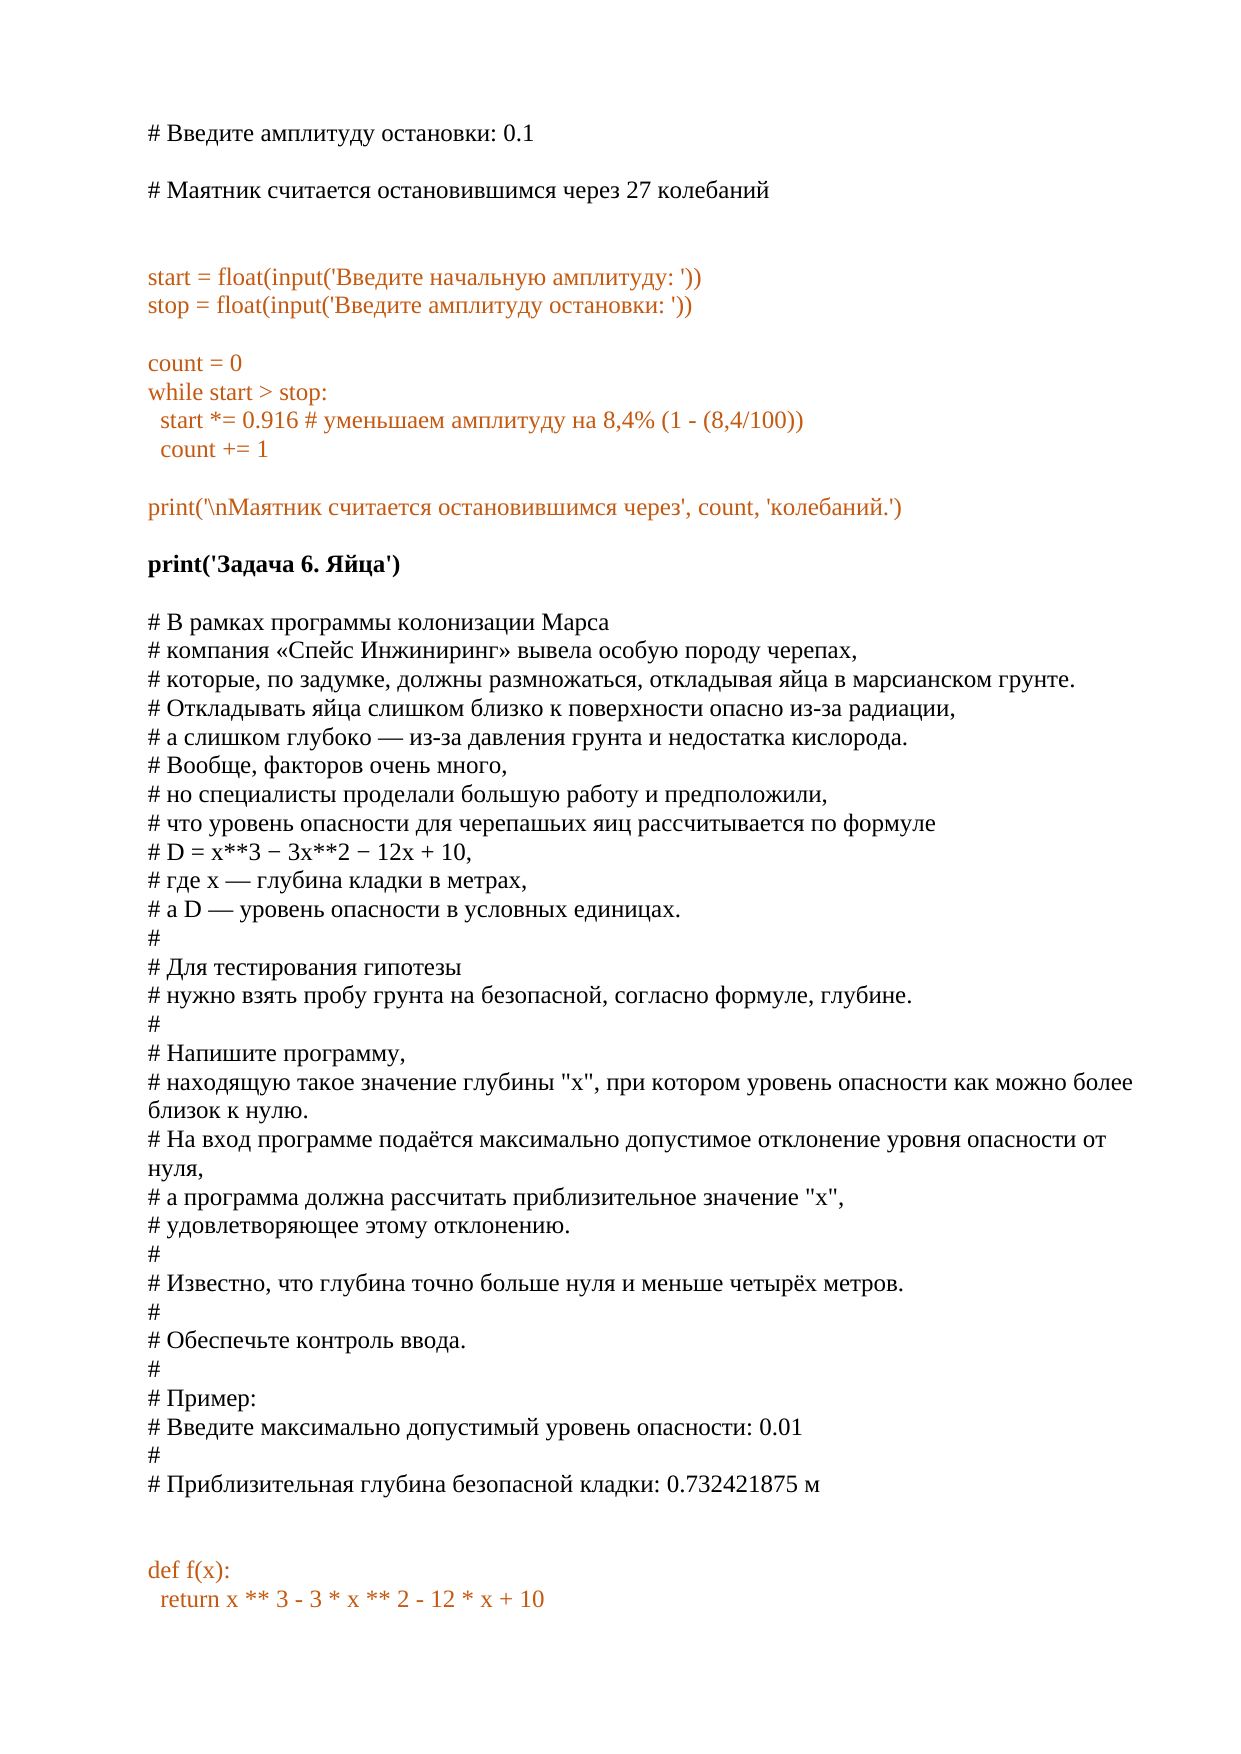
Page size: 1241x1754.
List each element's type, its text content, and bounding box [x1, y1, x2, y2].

text # Обеспечьте контроль ввода. [148, 1326, 1152, 1354]
text # Вообще, факторов очень много, [148, 751, 1152, 779]
text count += 1 [148, 434, 1152, 463]
text # Известно, что глубина точно больше нуля и меньше четырёх метров. [148, 1268, 1152, 1297]
text # Приблизительная глубина безопасной кладки: 0.732421875 м [148, 1469, 1152, 1498]
text # а слишком глубоко — из-за давления грунта и недостатка кислорода. [148, 722, 1152, 751]
text count = 0 [148, 348, 1152, 377]
text # находящую такое значение глубины "х", при котором уровень опасности как можно более близок к нулю. [148, 1067, 1152, 1124]
text return x ** 3 - 3 * x ** 2 - 12 * x + 10 [148, 1584, 1152, 1613]
text # но специалисты проделали большую работу и предположили, [148, 779, 1152, 808]
text while start > stop: [148, 377, 1152, 406]
text # удовлетворяющее этому отклонению. [148, 1211, 1152, 1239]
text stop = float(input('Введите амплитуду остановки: ')) [148, 291, 1152, 319]
text # Введите амплитуду остановки: 0.1 [148, 118, 1152, 147]
text print('Задача 6. Яйца') [148, 549, 1152, 578]
text # компания «Спейс Инжиниринг» вывела особую породу черепах, [148, 636, 1152, 664]
text # Для тестирования гипотезы [148, 952, 1152, 981]
text # Маятник считается остановившимся через 27 колебаний [148, 176, 1152, 204]
text # D = x**3 − 3x**2 − 12x + 10, [148, 837, 1152, 866]
text # Пример: [148, 1383, 1152, 1412]
text # В рамках программы колонизации Марса [148, 607, 1152, 636]
text # Откладывать яйца слишком близко к поверхности опасно из-за радиации, [148, 693, 1152, 722]
text # Напишите программу, [148, 1038, 1152, 1067]
text # [148, 1009, 1152, 1038]
text # Введите максимально допустимый уровень опасности: 0.01 [148, 1412, 1152, 1441]
text print('\nМаятник считается остановившимся через', count, 'колебаний.') [148, 492, 1152, 521]
text # [148, 1354, 1152, 1383]
text # [148, 923, 1152, 952]
text start = float(input('Введите начальную амплитуду: ')) [148, 262, 1152, 291]
text # [148, 1239, 1152, 1268]
text # что уровень опасности для черепашьих яиц рассчитывается по формуле [148, 808, 1152, 837]
text # На вход программе подаётся максимально допустимое отклонение уровня опасности от нуля, [148, 1124, 1152, 1182]
text # где x — глубина кладки в метрах, [148, 866, 1152, 894]
text def f(x): [148, 1556, 1152, 1584]
text # а программа должна рассчитать приблизительное значение "х", [148, 1182, 1152, 1211]
text # а D — уровень опасности в условных единицах. [148, 894, 1152, 923]
text # которые, по задумке, должны размножаться, откладывая яйца в марсианском грунте. [148, 664, 1152, 693]
text # нужно взять пробу грунта на безопасной, согласно формуле, глубине. [148, 981, 1152, 1009]
text start *= 0.916 # уменьшаем амплитуду на 8,4% (1 - (8,4/100)) [148, 406, 1152, 434]
text # [148, 1297, 1152, 1326]
text # [148, 1441, 1152, 1469]
